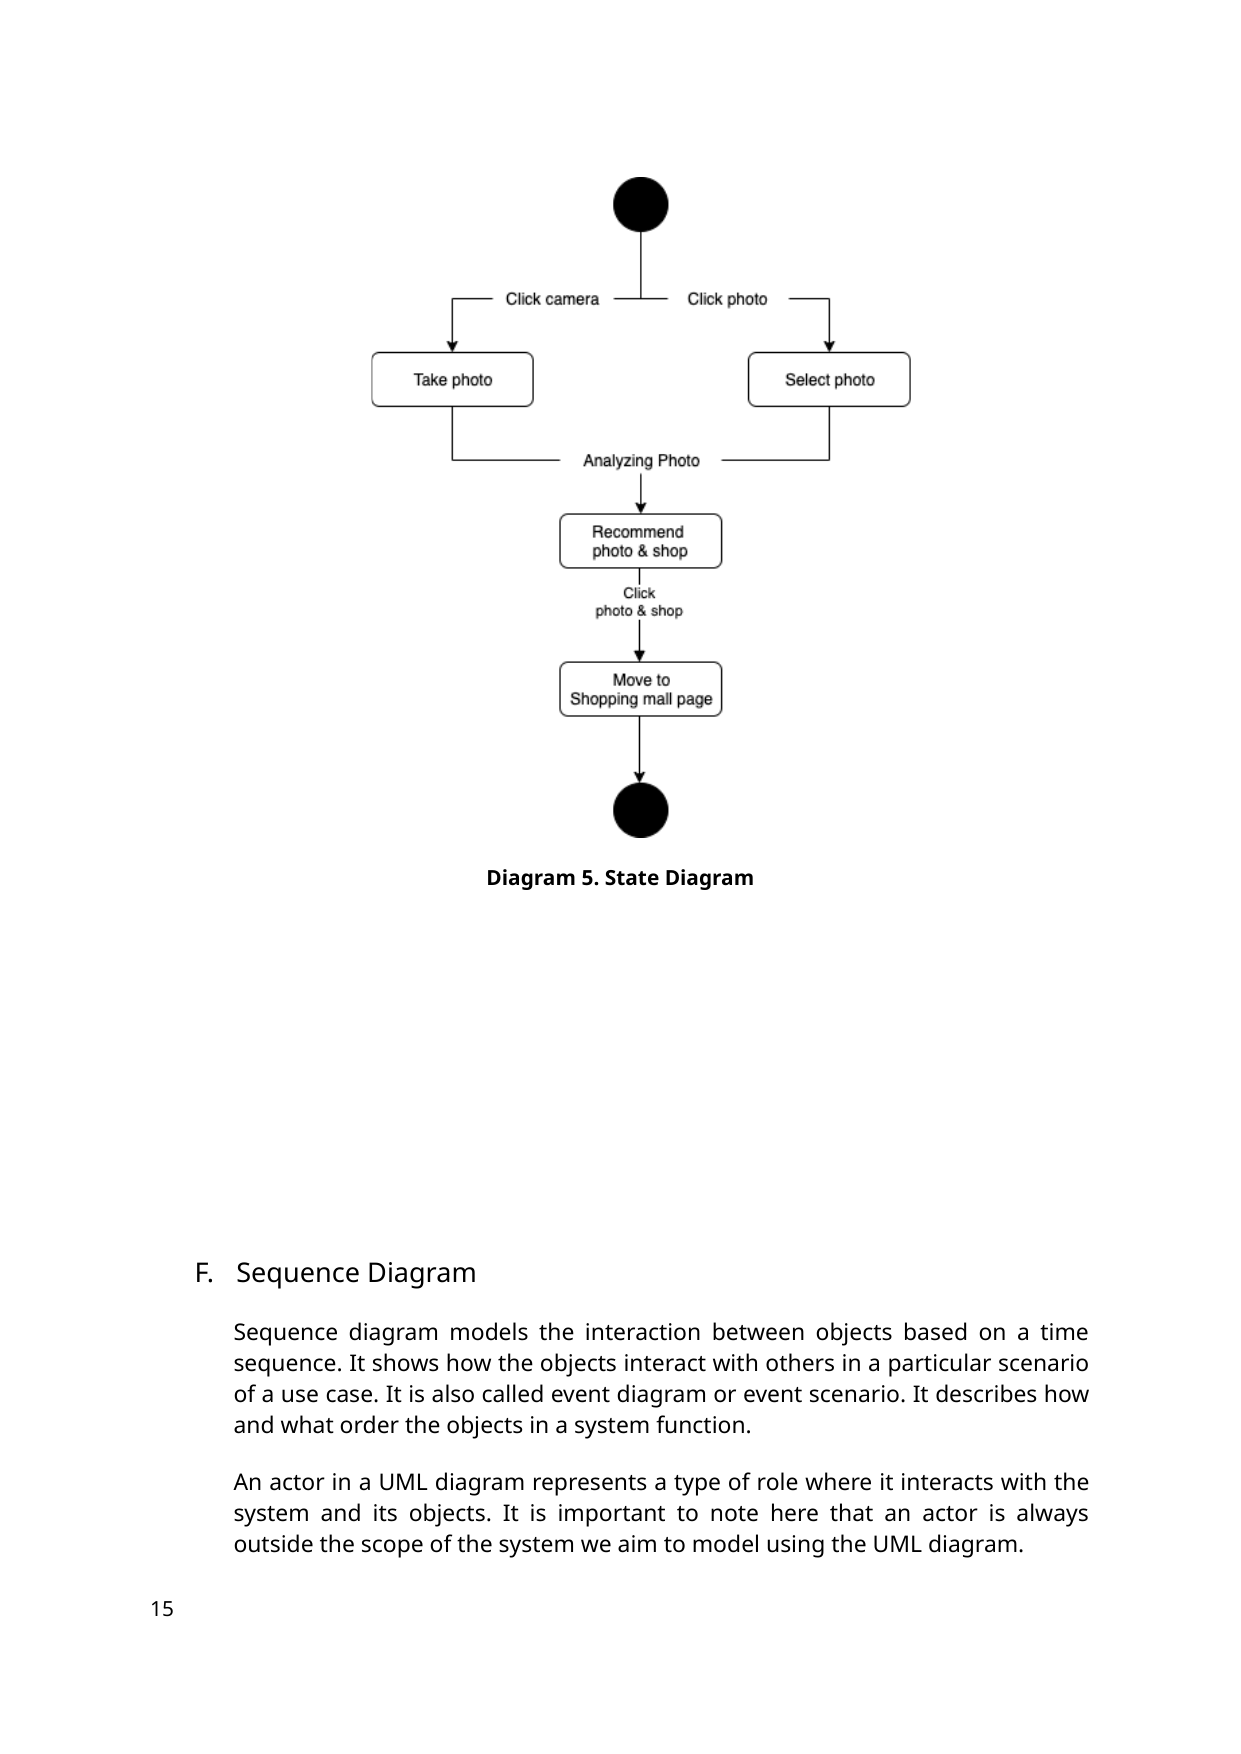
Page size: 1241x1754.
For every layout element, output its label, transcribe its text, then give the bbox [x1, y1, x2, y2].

list An actor in a UML diagram represents a type of role where it interacts with the system and its objects. It is important to note here that an actor is always outside the scope of the system we aim to model using the UML diagram. [233, 1465, 1090, 1559]
list Sequence Diagram [194, 1253, 1090, 1290]
text Diagram 5. State Diagram [150, 863, 1090, 891]
picture [371, 177, 911, 838]
list Sequence diagram models the interaction between objects based on a time sequence. It shows how the objects interact with others in a particular scenario of a use case. It is also called event diagram or event scenario. It describes how and what order the objects in a system function. [233, 1315, 1090, 1440]
